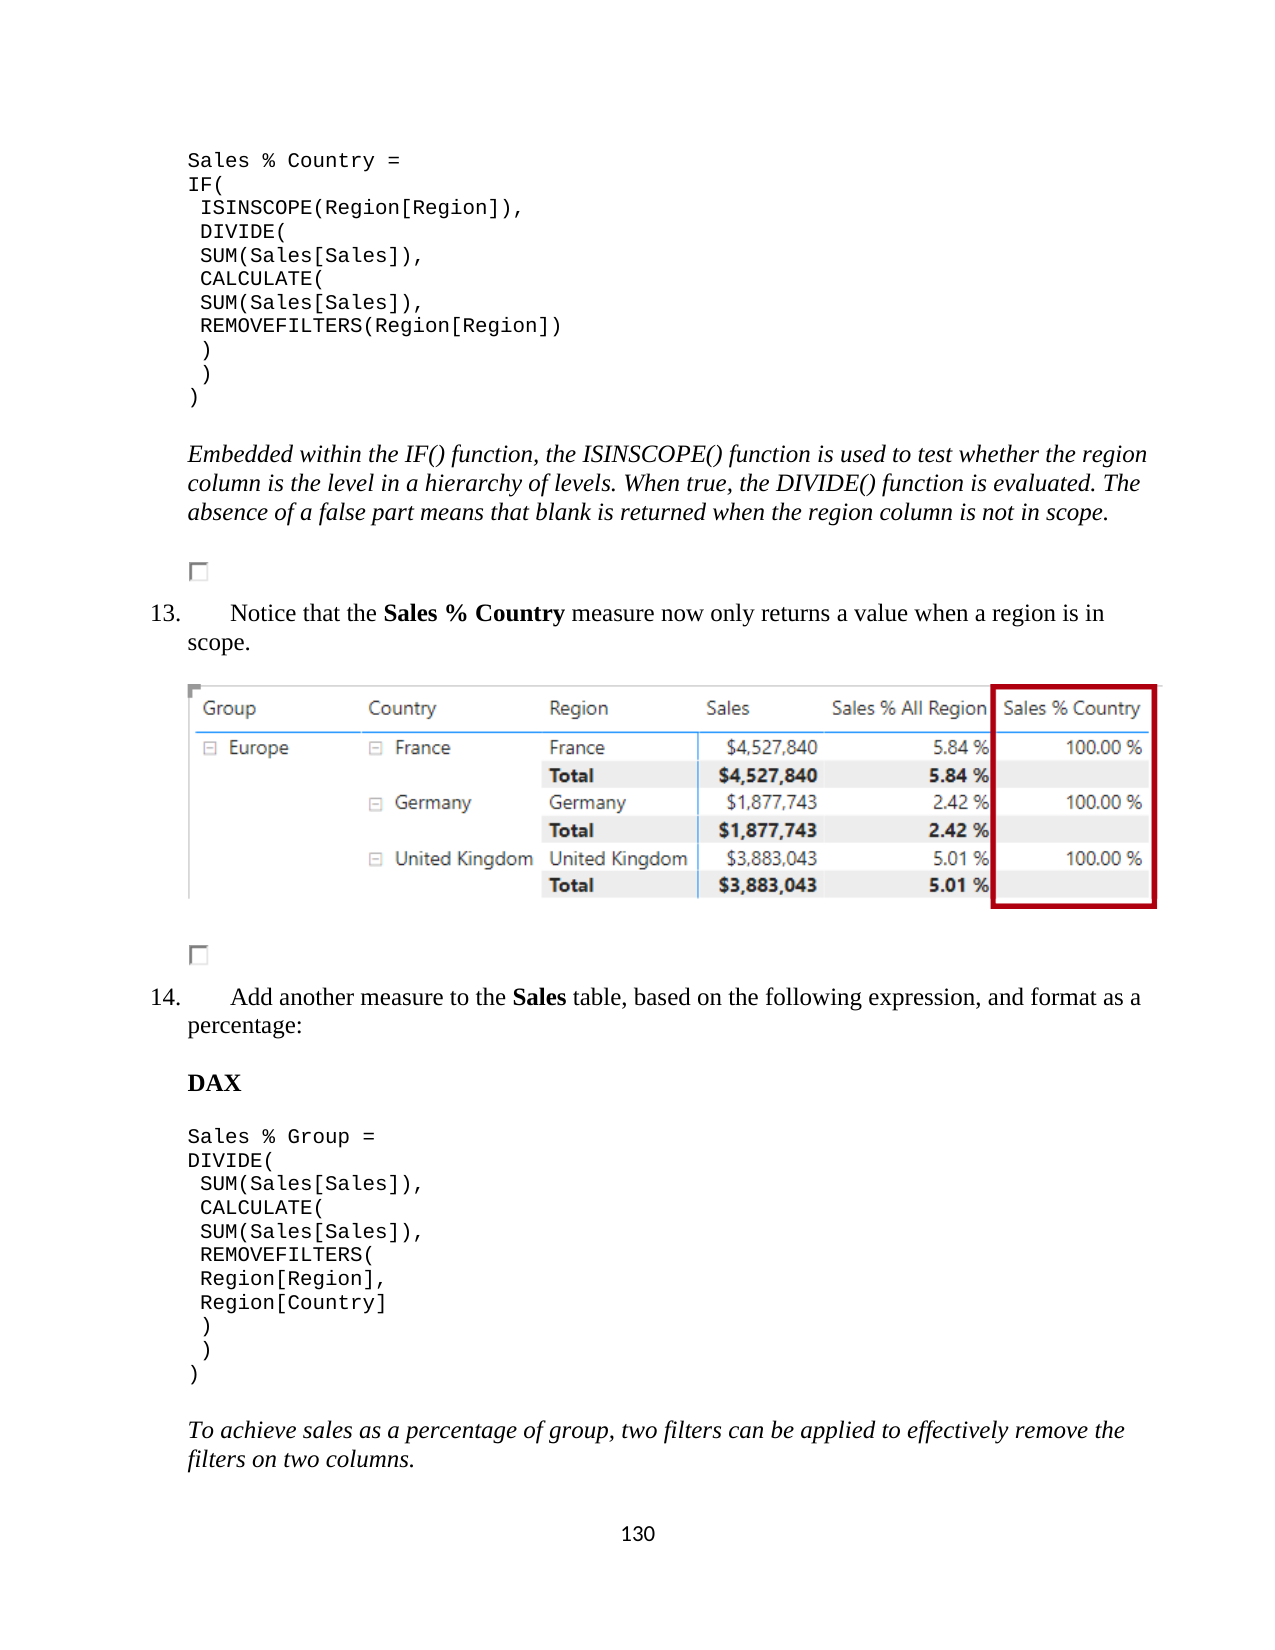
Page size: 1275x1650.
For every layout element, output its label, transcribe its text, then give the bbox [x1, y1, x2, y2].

text ‎ ) [187, 1339, 1162, 1363]
text ‎DIVIDE( [187, 1150, 1162, 1173]
text ‎ REMOVEFILTERS( [187, 1244, 1162, 1268]
text ‎ SUM(Sales[Sales]), [187, 292, 1162, 316]
text Sales % Group = [187, 1126, 1162, 1150]
text ‎ SUM(Sales[Sales]), [187, 244, 1162, 268]
text ‎ SUM(Sales[Sales]), [187, 1221, 1162, 1244]
text ‎ ) [187, 339, 1162, 363]
text ‎) [187, 1363, 1162, 1386]
text ‎) [187, 386, 1162, 410]
text Embedded within the IF() function, the ISINSCOPE() function is used to test whether the region column is the level in a hierarchy of levels. When true, the DIVIDE() function is evaluated. The absence of a false part means that blank is returned when the region column is not in scope. [187, 439, 1162, 526]
text Sales % Country = [187, 150, 1162, 174]
text ‎ SUM(Sales[Sales]), [187, 1173, 1162, 1197]
text ‎IF( [187, 174, 1162, 197]
text DAX [187, 1068, 1162, 1097]
text ‎ ) [187, 1315, 1162, 1339]
text ‎ REMOVEFILTERS(Region[Region]) [187, 316, 1162, 339]
text ‎ ISINSCOPE(Region[Region]), [187, 197, 1162, 221]
text ‎ ) [187, 363, 1162, 386]
list Notice that the Sales % Country measure now only returns a value when a region is in scope. [150, 555, 1162, 656]
picture [187, 684, 1163, 909]
text To achieve sales as a percentage of group, two filters can be applied to effectively remove the filters on two columns. [187, 1415, 1162, 1473]
list Add another measure to the Sales table, based on the following expression, and format as a percentage: [150, 938, 1162, 1039]
text ‎ DIVIDE( [187, 221, 1162, 244]
text ‎ Region[Country] [187, 1292, 1162, 1315]
text ‎ CALCULATE( [187, 268, 1162, 292]
text ‎ CALCULATE( [187, 1197, 1162, 1221]
text ‎ Region[Region], [187, 1268, 1162, 1292]
